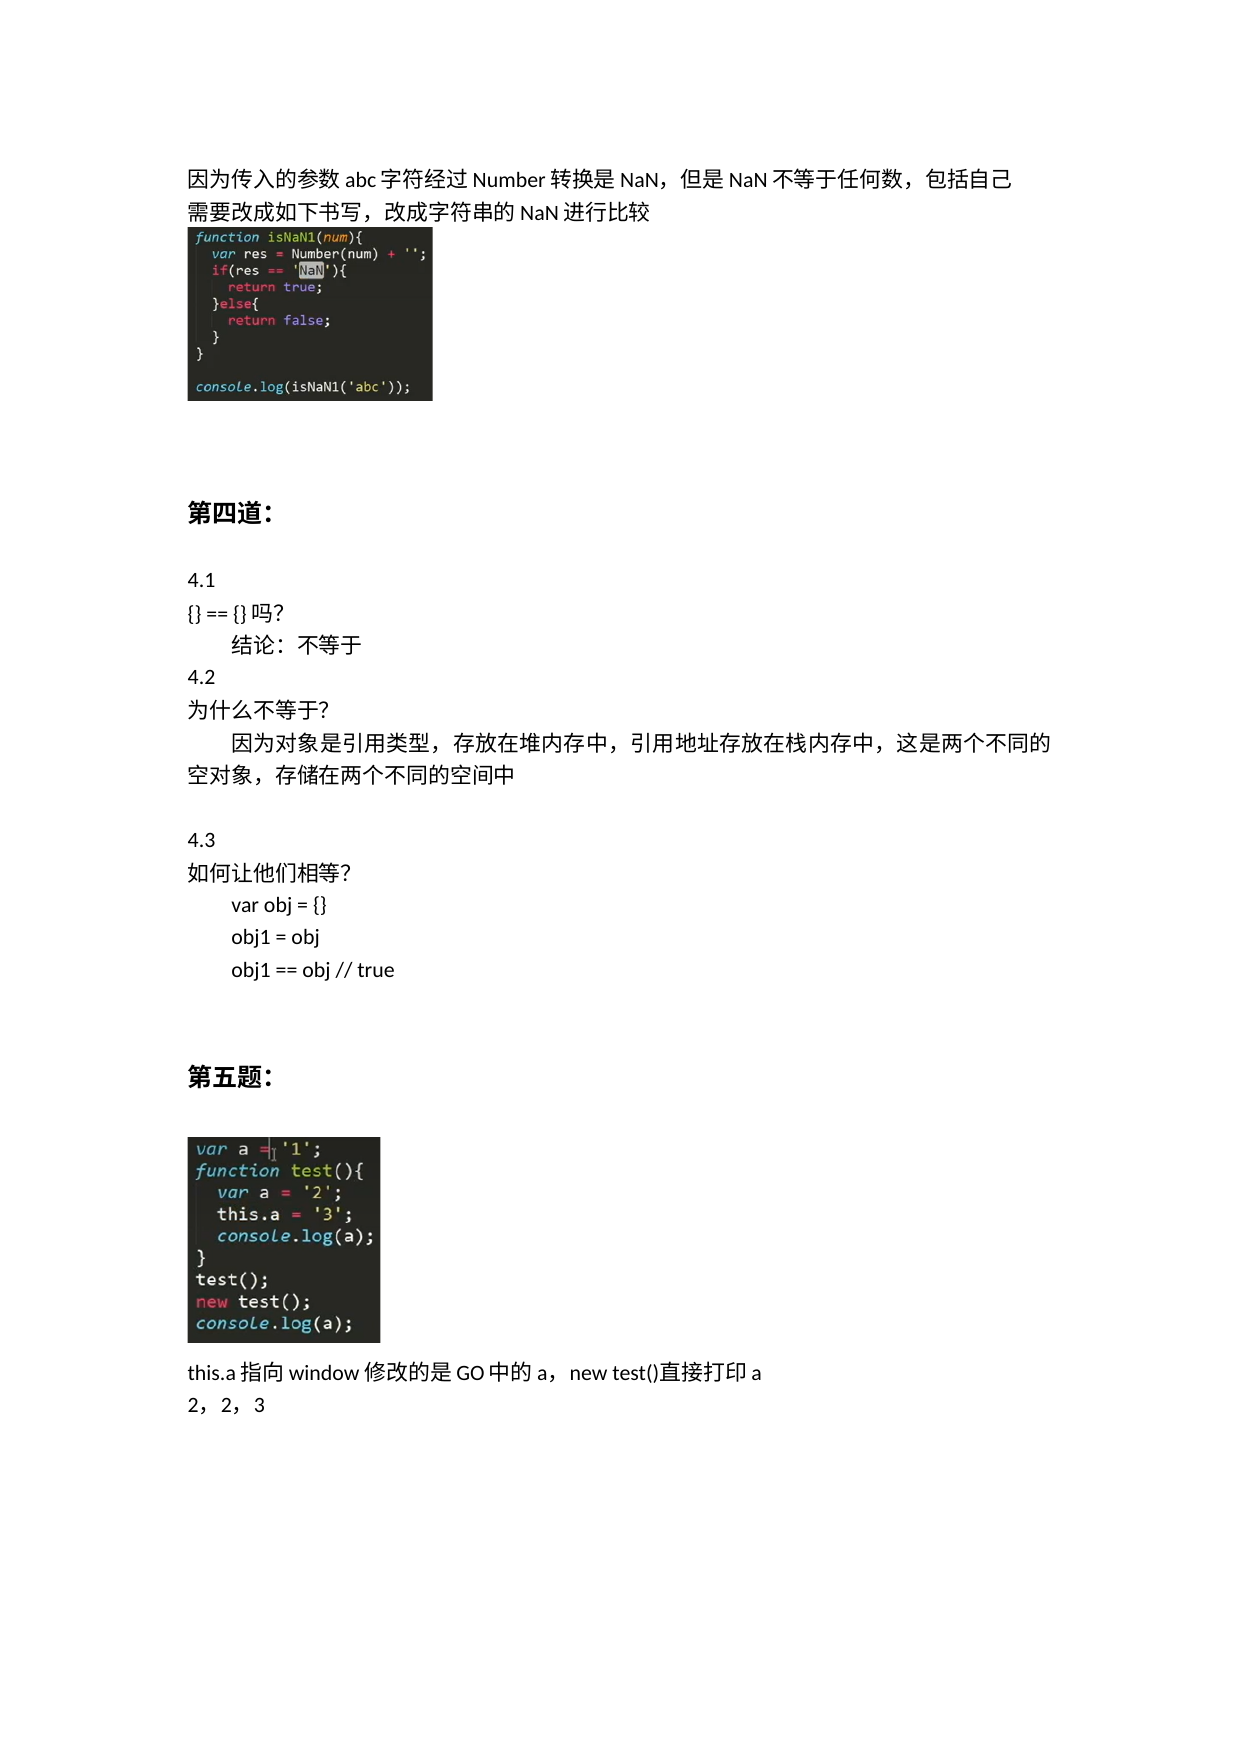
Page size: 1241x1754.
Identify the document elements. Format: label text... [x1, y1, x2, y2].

text 4.3 [187, 823, 1053, 856]
text 4.1 [187, 563, 1053, 596]
subtitle 第四道： [187, 479, 1053, 544]
text 需要改成如下书写，改成字符串的NaN进行比较 [187, 194, 1053, 227]
text 为什么不等于？ [187, 693, 1053, 726]
text 如何让他们相等？ [187, 856, 1053, 888]
text 4.2 [187, 661, 1053, 693]
picture [187, 1137, 381, 1343]
picture [187, 227, 433, 401]
text 2，2，3 [187, 1387, 1053, 1419]
text {} == {} 吗？ [187, 596, 1053, 628]
text obj1 == obj // true [187, 953, 1053, 986]
text obj1 = obj [187, 921, 1053, 953]
text 因为对象是引用类型，存放在堆内存中，引用地址存放在栈内存中，这是两个不同的空对象，存储在两个不同的空间中 [187, 726, 1053, 791]
subtitle 第五题： [187, 1043, 1053, 1108]
text this.a指向window 修改的是GO中的a，new test()直接打印a [187, 1354, 1053, 1387]
text var obj = {} [187, 888, 1053, 921]
text 结论：不等于 [187, 628, 1053, 661]
text 因为传入的参数abc字符经过Number转换是NaN，但是NaN不等于任何数，包括自己 [187, 162, 1053, 194]
